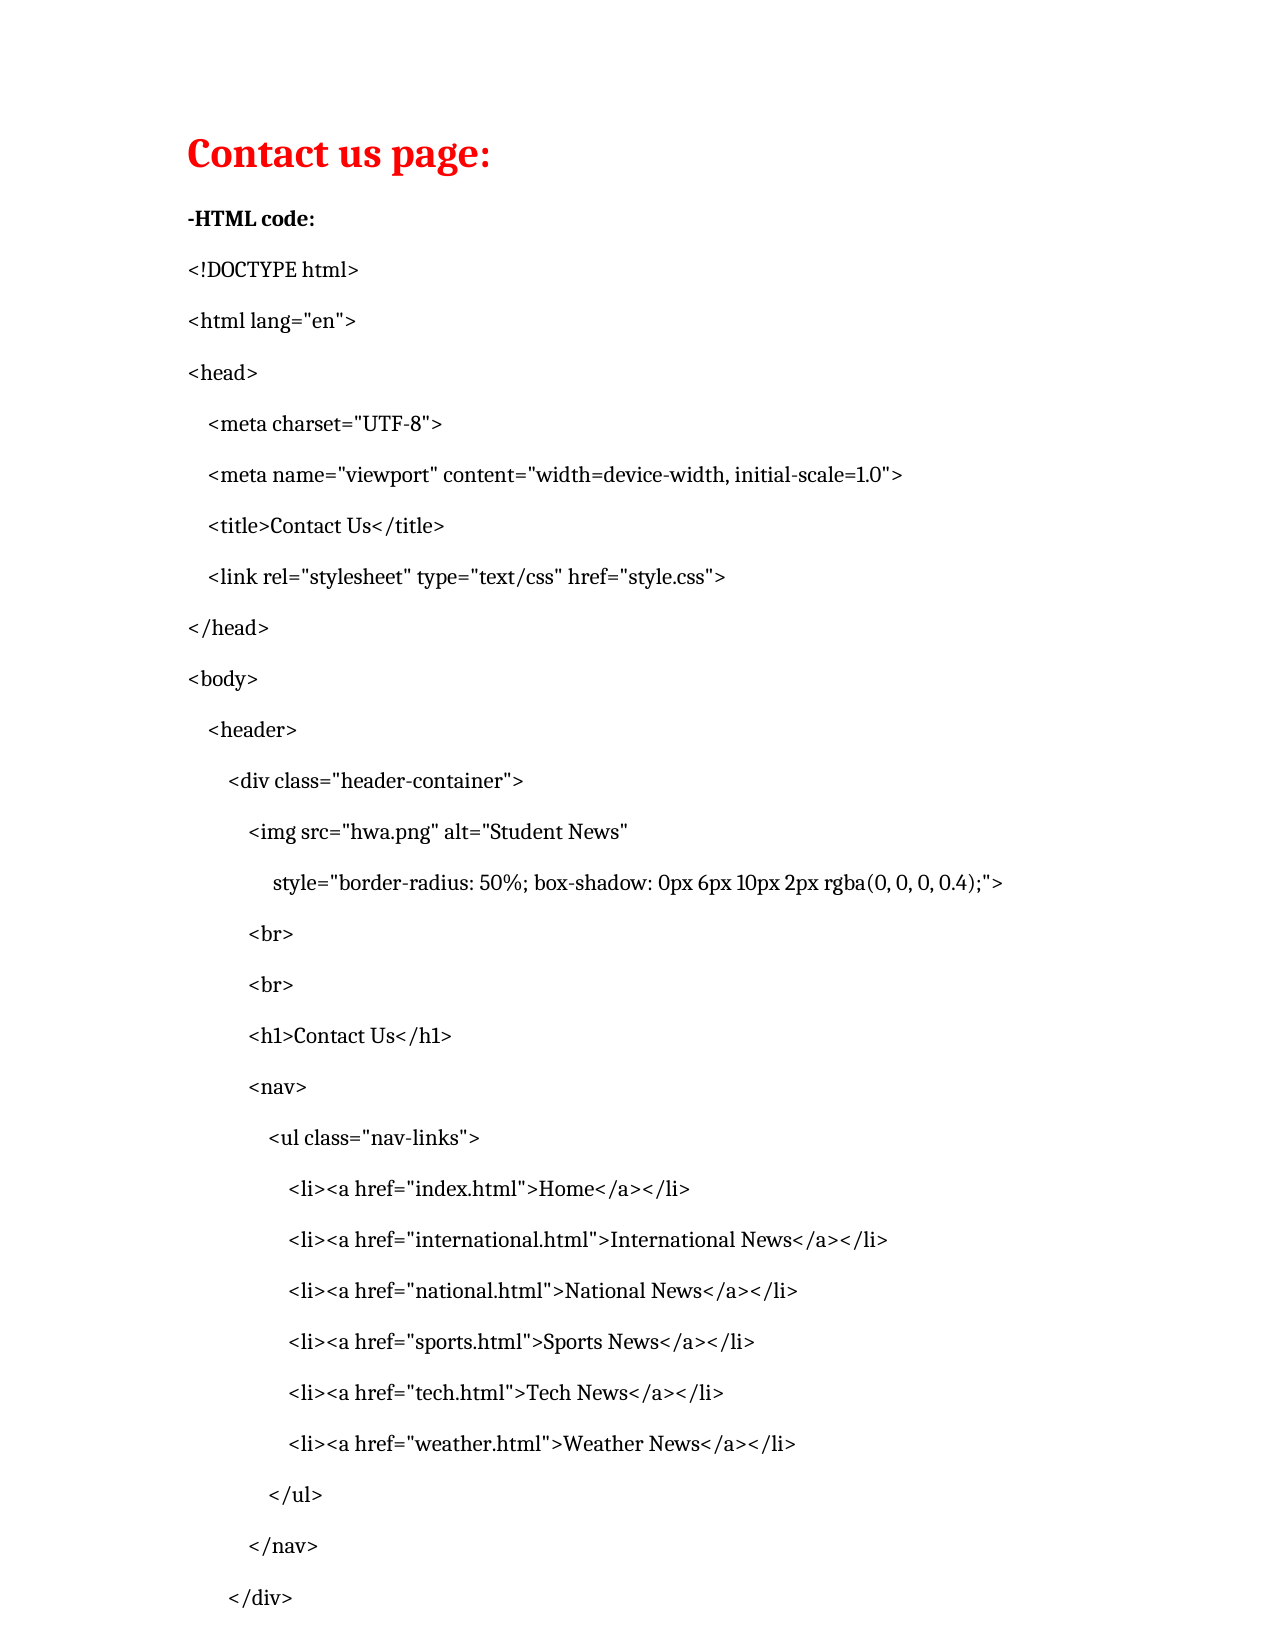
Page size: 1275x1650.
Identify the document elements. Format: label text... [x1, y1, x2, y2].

text <br> [187, 972, 1087, 998]
text <header> [187, 717, 1087, 743]
text <h1>Contact Us</h1> [187, 1023, 1087, 1049]
text <div class="header-container"> [187, 768, 1087, 794]
text <img src="hwa.png" alt="Student News" [187, 819, 1087, 845]
text <li><a href="international.html">International News</a></li> [187, 1227, 1087, 1253]
text </head> [187, 614, 1087, 641]
text <head> [187, 359, 1087, 386]
text <title>Contact Us</title> [187, 512, 1087, 539]
text </nav> [187, 1533, 1087, 1559]
text <html lang="en"> [187, 308, 1087, 334]
text <link rel="stylesheet" type="text/css" href="style.css"> [187, 563, 1087, 590]
text <meta charset="UTF-8"> [187, 410, 1087, 437]
text -HTML code: [187, 206, 1087, 232]
text <li><a href="national.html">National News</a></li> [187, 1278, 1087, 1304]
text Contact us page: [187, 130, 1087, 178]
text </div> [187, 1584, 1087, 1611]
text <!DOCTYPE html> [187, 257, 1087, 283]
text <body> [187, 666, 1087, 692]
text <li><a href="sports.html">Sports News</a></li> [187, 1329, 1087, 1355]
text </ul> [187, 1482, 1087, 1508]
text <li><a href="weather.html">Weather News</a></li> [187, 1431, 1087, 1457]
text <meta name="viewport" content="width=device-width, initial-scale=1.0"> [187, 461, 1087, 488]
text style="border-radius: 50%; box-shadow: 0px 6px 10px 2px rgba(0, 0, 0, 0.4);"> [187, 870, 1087, 896]
text <li><a href="index.html">Home</a></li> [187, 1176, 1087, 1202]
text <br> [187, 921, 1087, 947]
text <nav> [187, 1074, 1087, 1100]
text <ul class="nav-links"> [187, 1125, 1087, 1151]
text <li><a href="tech.html">Tech News</a></li> [187, 1380, 1087, 1406]
